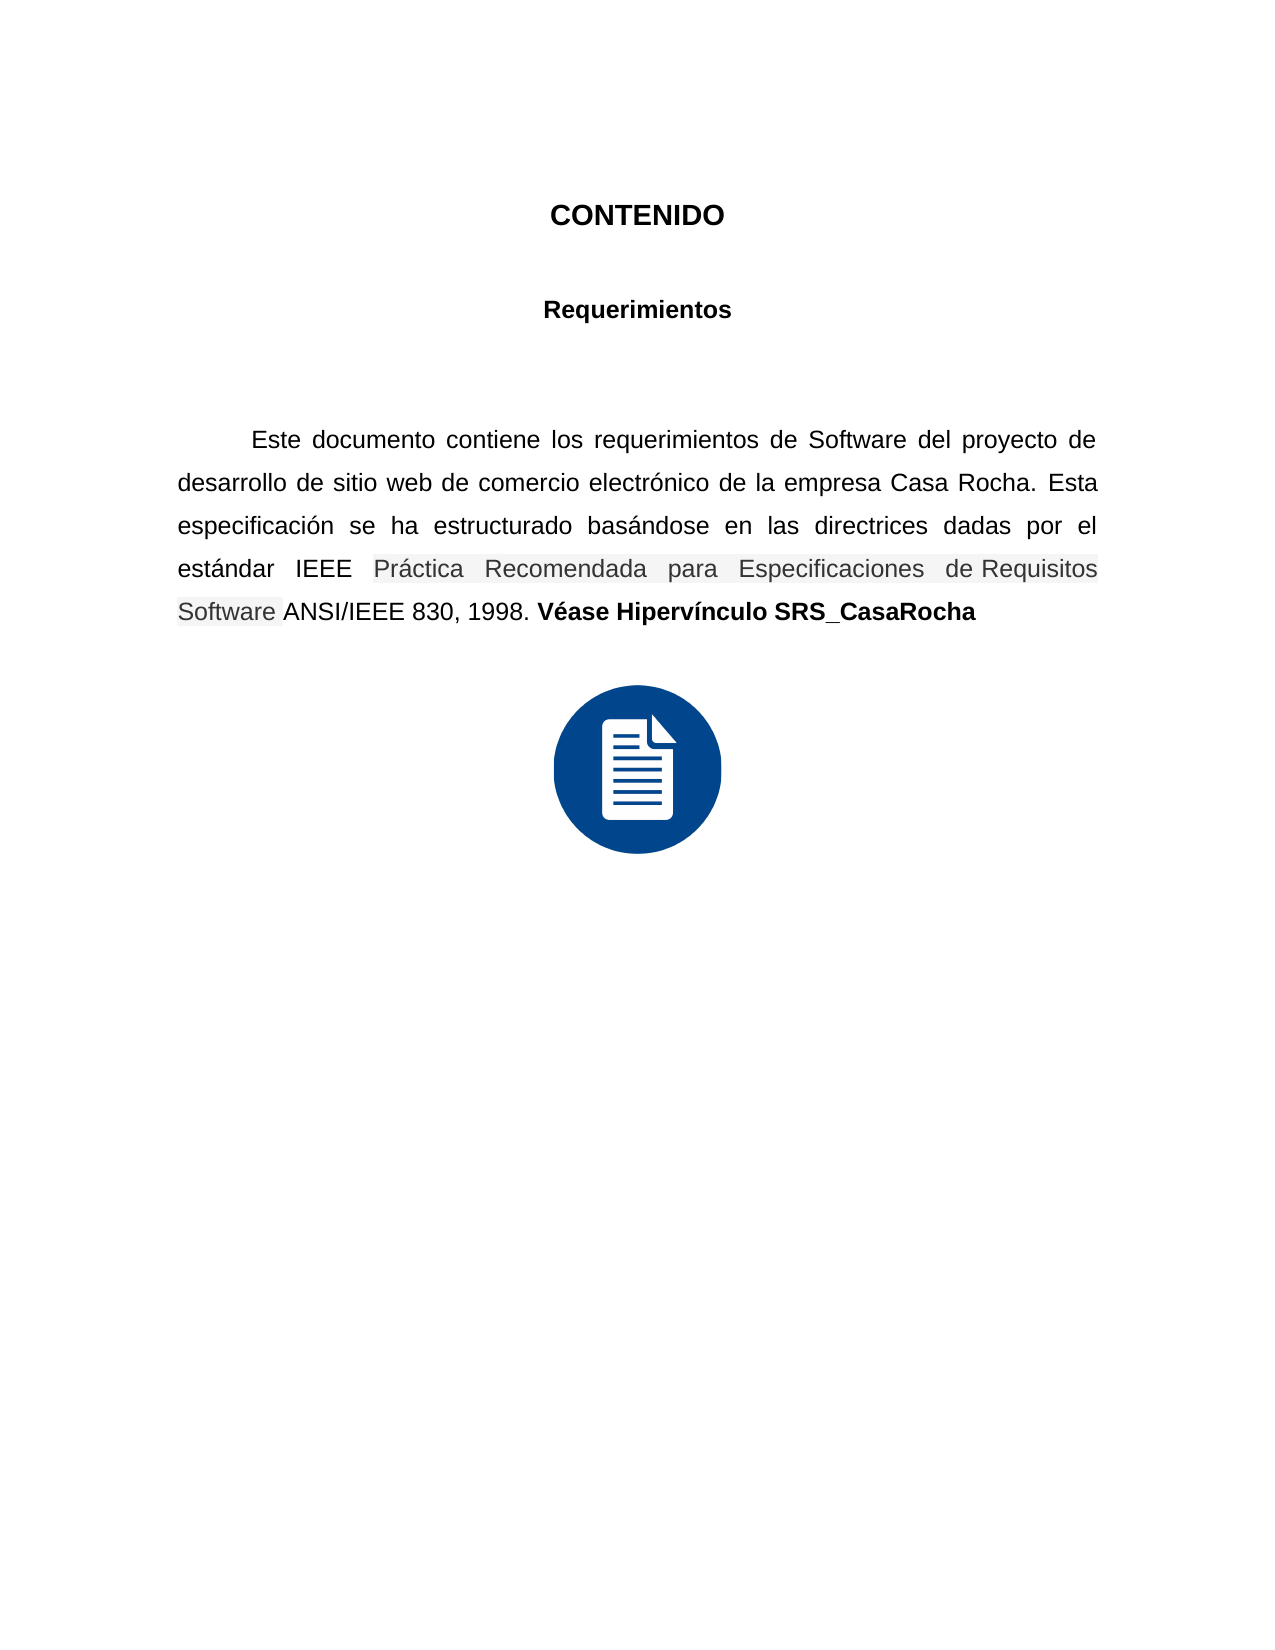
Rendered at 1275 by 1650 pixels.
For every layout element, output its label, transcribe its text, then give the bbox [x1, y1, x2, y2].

subtitle CONTENIDO [177, 198, 1098, 231]
picture [553, 685, 722, 854]
subtitle Requerimientos [177, 295, 1098, 324]
text Este documento contiene los requerimientos de Software del proyecto de desarrollo de sitio web de comercio electrónico de la empresa Casa Rocha. Esta especificación se ha estructurado basándose en las directrices dadas por el estándar IEEE Práctica Recomendada para Especificaciones de Requisitos Software ANSI/IEEE 830, 1998. Véase Hipervínculo SRS_CasaRocha [177, 424, 1098, 626]
